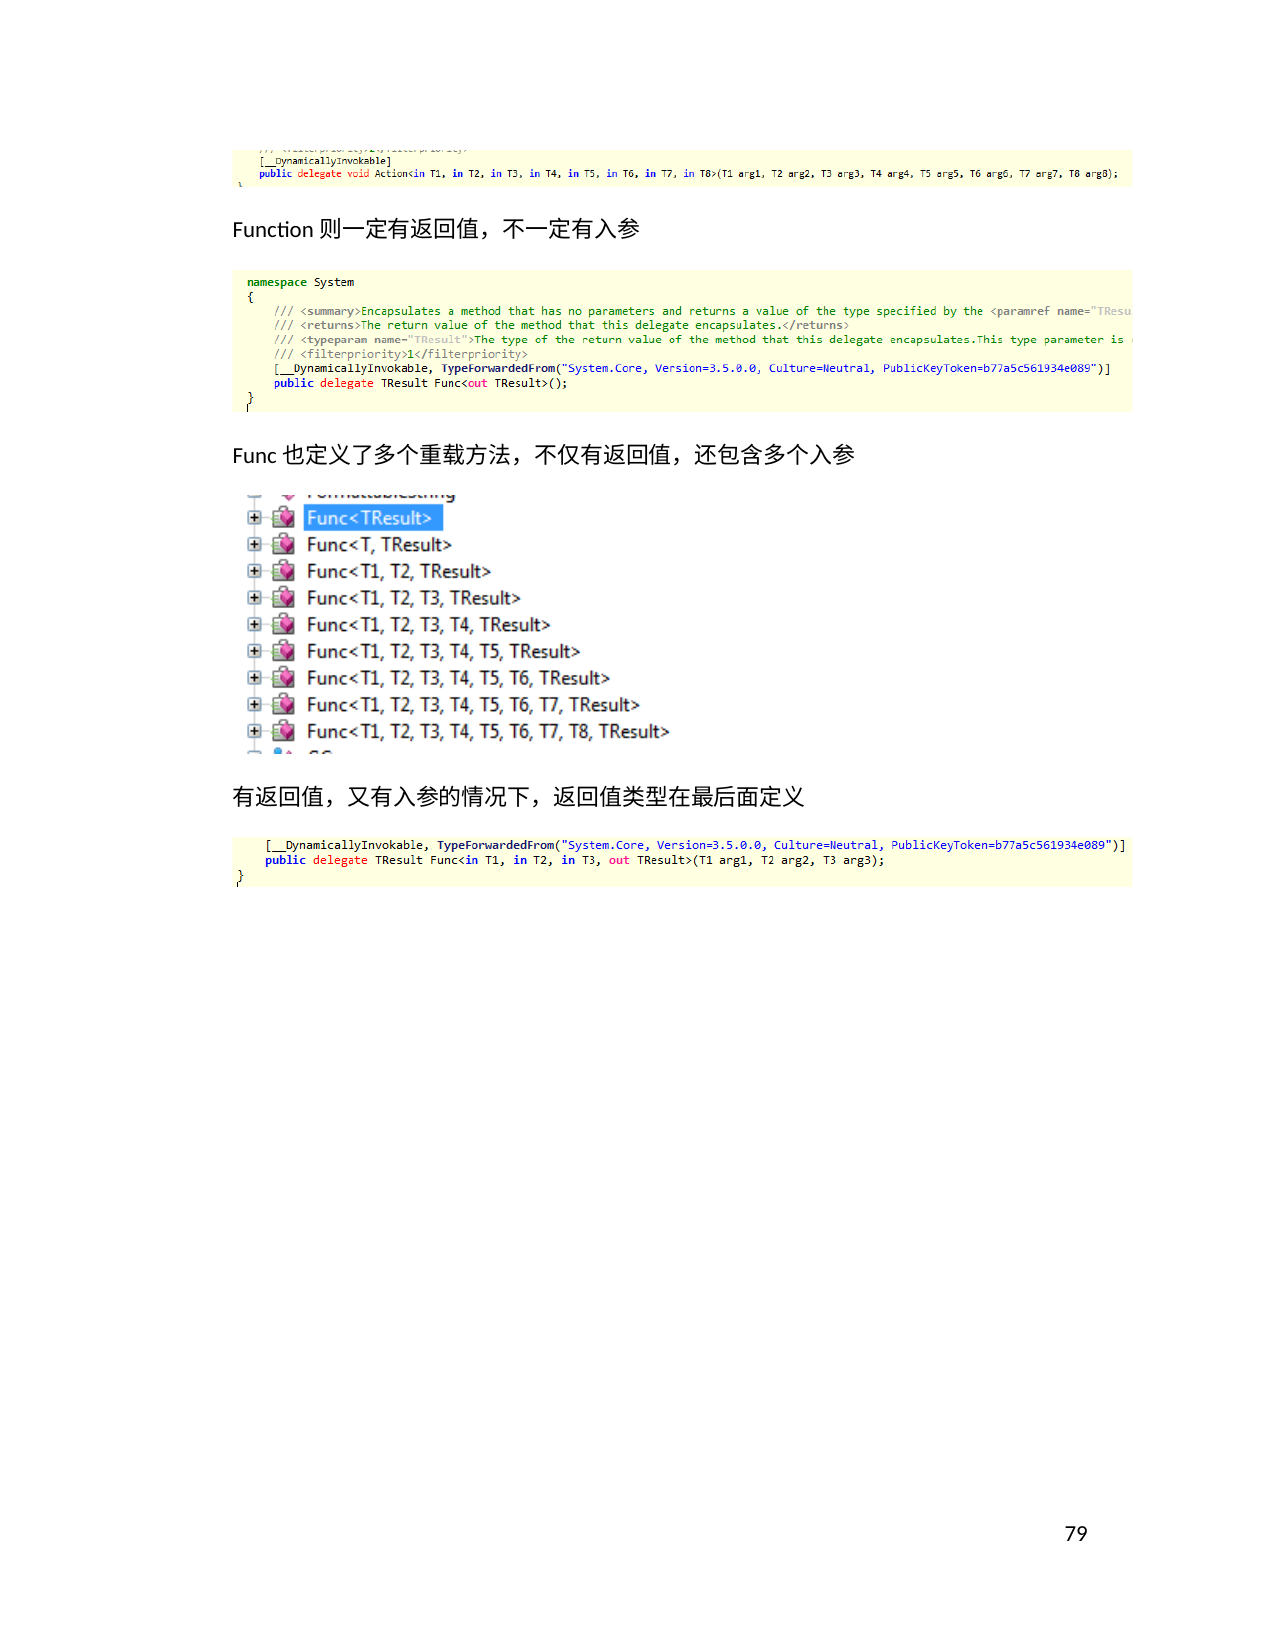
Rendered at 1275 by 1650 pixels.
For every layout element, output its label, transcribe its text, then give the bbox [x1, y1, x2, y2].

text 有返回值，又有入参的情况下，返回值类型在最后面定义 [187, 778, 1087, 812]
text Function 则一定有返回值，不一定有入参 [187, 211, 1087, 244]
picture [232, 495, 713, 754]
picture [232, 150, 1133, 187]
picture [232, 270, 1133, 412]
picture [232, 837, 1133, 887]
text Func 也定义了多个重载方法，不仅有返回值，还包含多个入参 [187, 437, 1087, 470]
